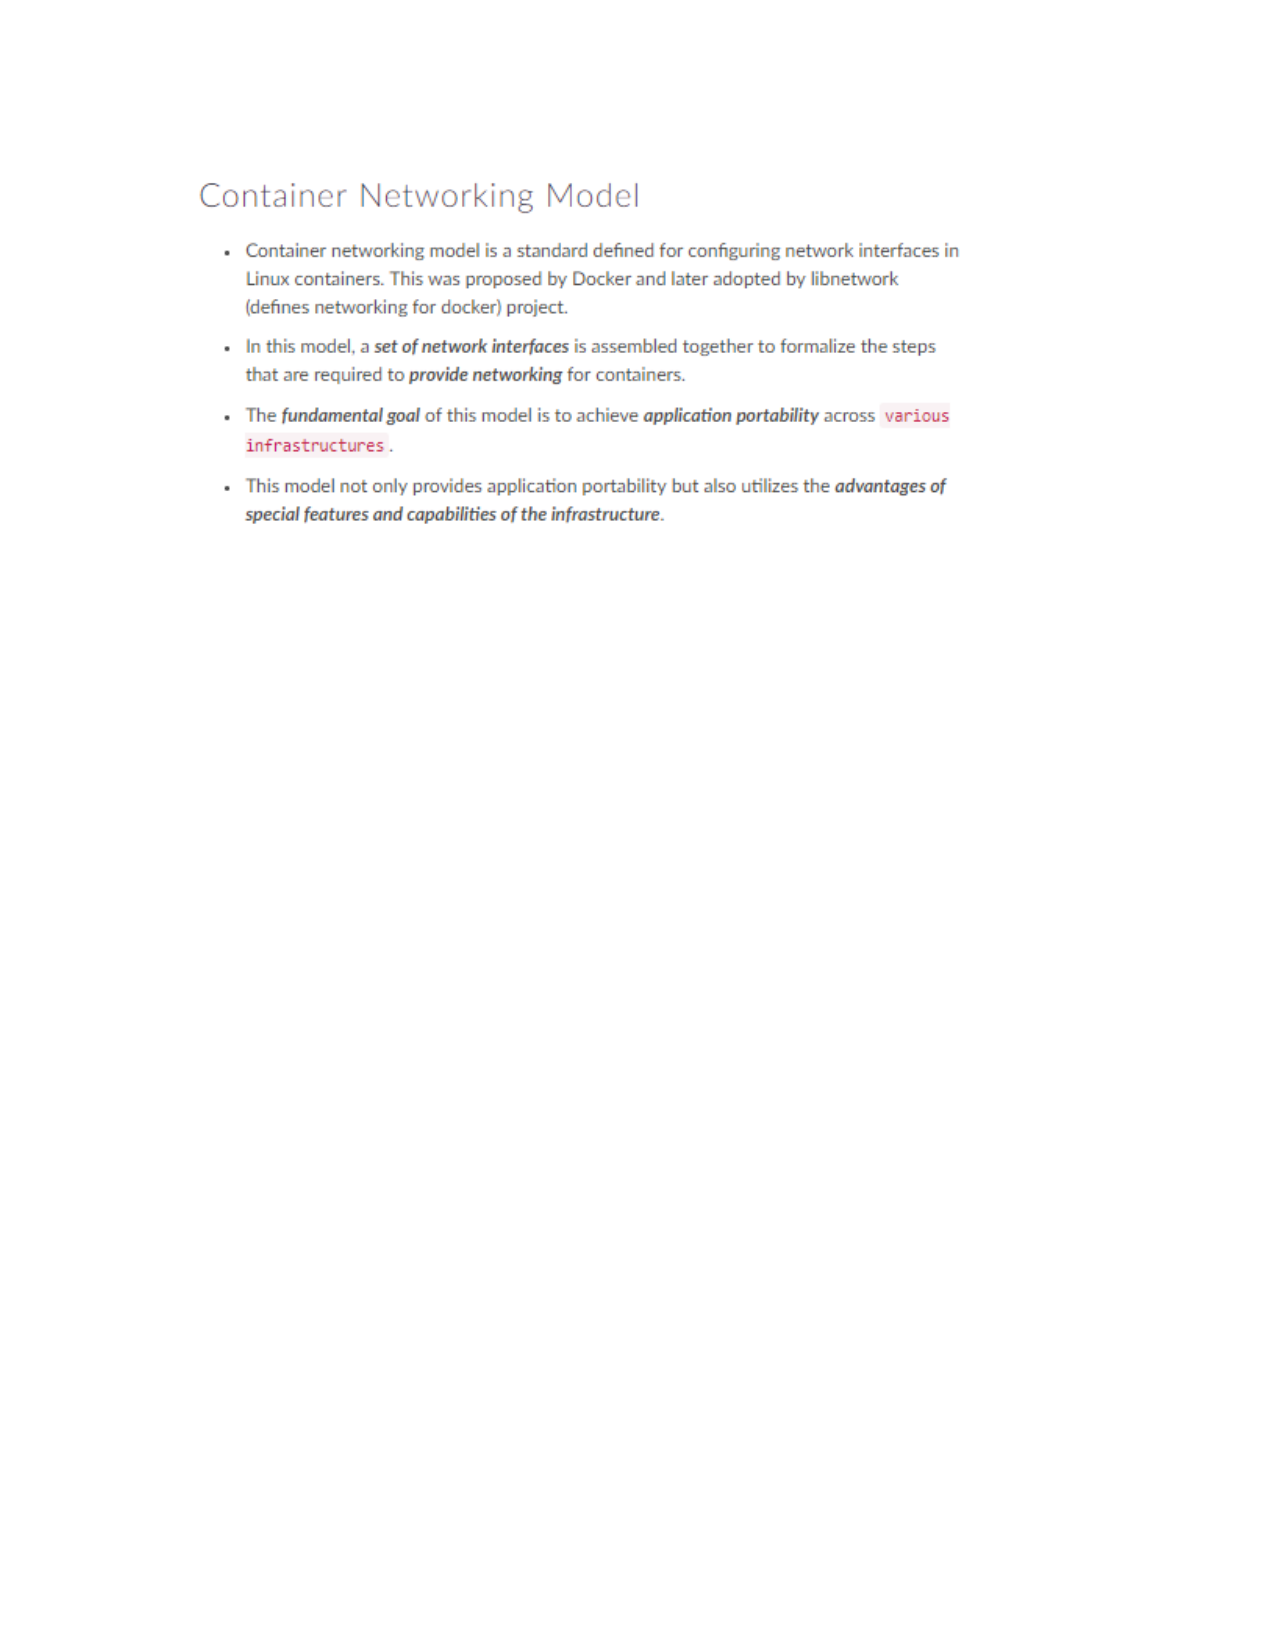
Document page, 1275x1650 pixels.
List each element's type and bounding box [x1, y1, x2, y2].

picture [150, 150, 1019, 593]
